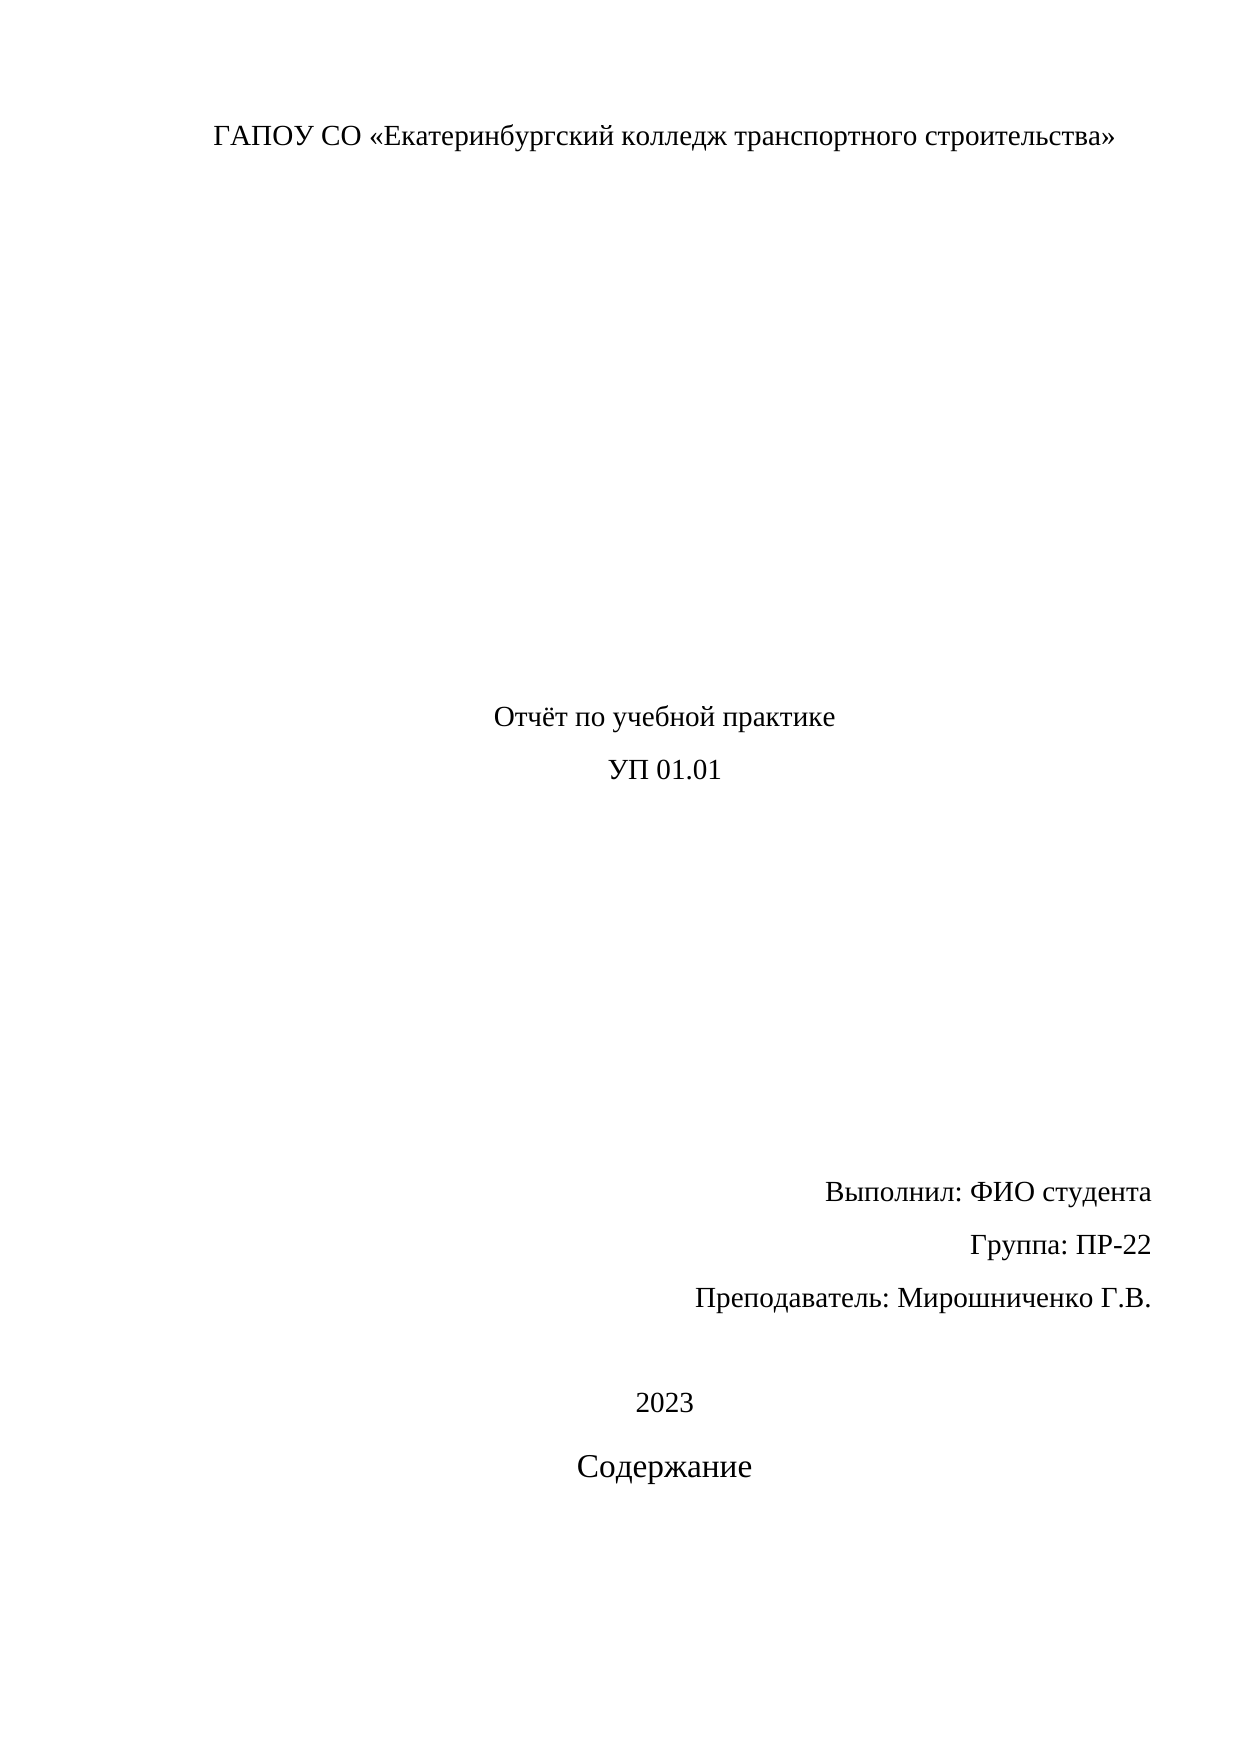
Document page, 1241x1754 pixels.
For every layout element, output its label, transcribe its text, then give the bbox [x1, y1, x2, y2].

text Отчёт по учебной практике [177, 699, 1152, 733]
text УП 01.01 [177, 752, 1152, 785]
text Преподаватель: Мирошниченко Г.В. [177, 1280, 1152, 1313]
text Группа: ПР-22 [177, 1227, 1152, 1261]
text 2023 [177, 1386, 1152, 1419]
text Выполнил: ФИО студента [177, 1174, 1152, 1208]
text ГАПОУ СО «Екатеринбургский колледж транспортного строительства» [177, 118, 1152, 152]
